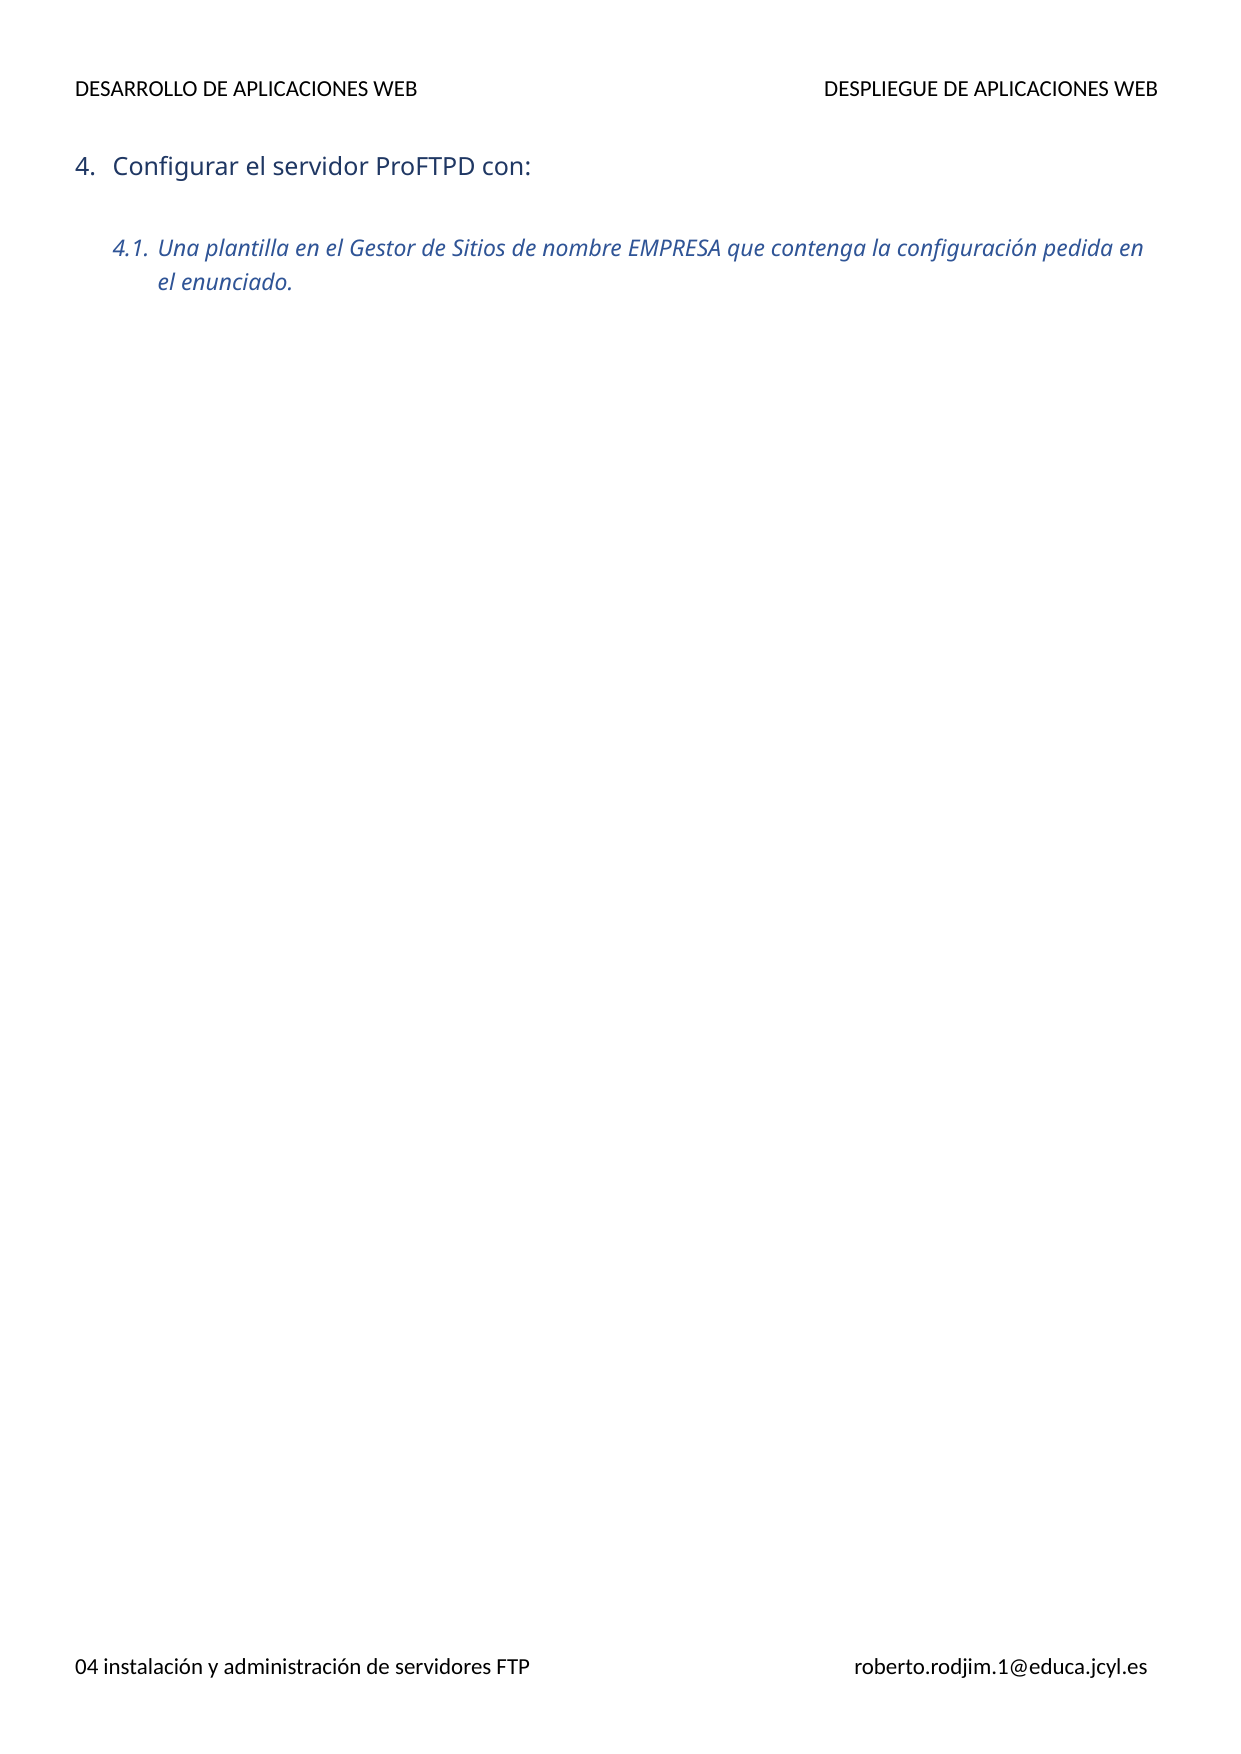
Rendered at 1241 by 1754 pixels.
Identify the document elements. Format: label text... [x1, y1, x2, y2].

subtitle Configurar el servidor ProFTPD con: [75, 149, 1165, 183]
subtitle Una plantilla en el Gestor de Sitios de nombre EMPRESA que contenga la configuración pedida en el enunciado. [112, 232, 1165, 297]
